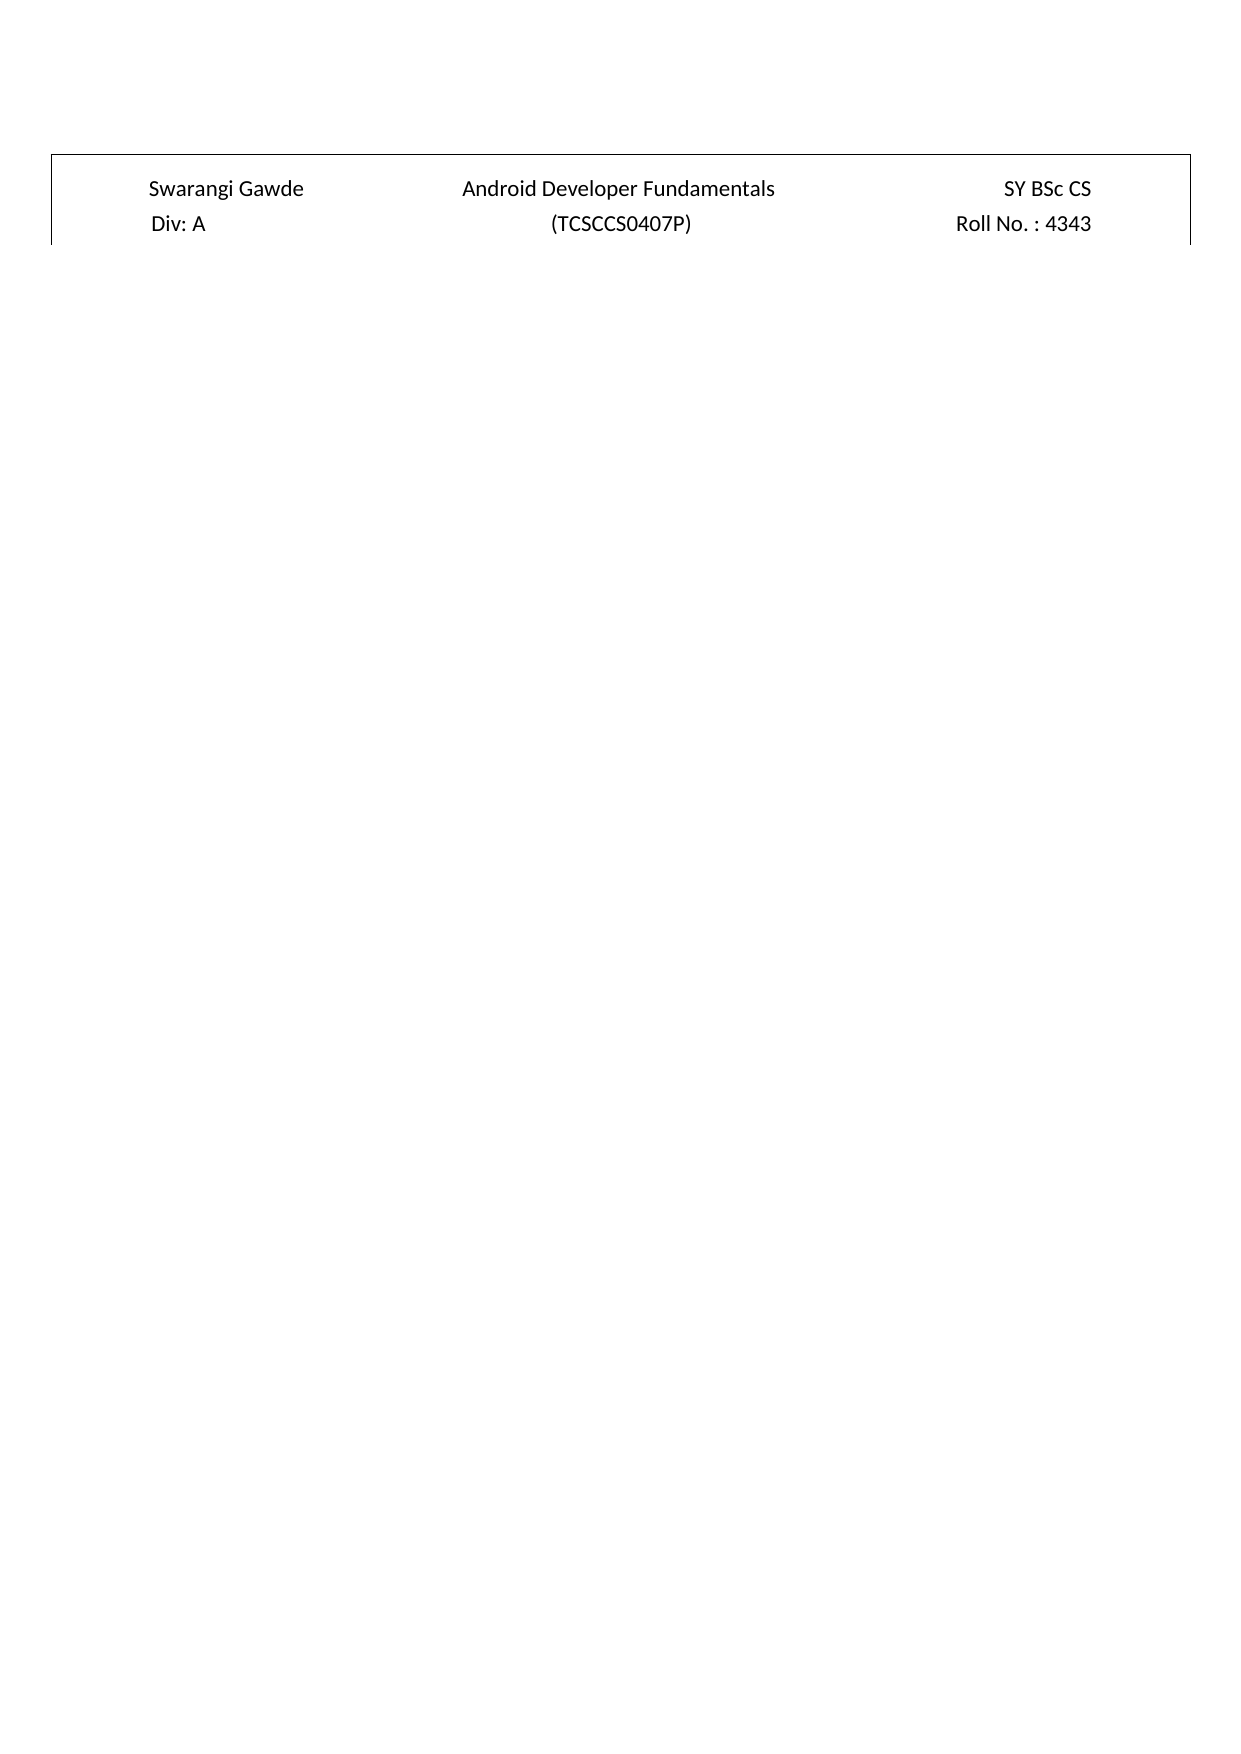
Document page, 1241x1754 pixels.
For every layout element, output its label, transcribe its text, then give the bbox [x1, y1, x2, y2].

table_header SY BSc CS [955, 155, 1190, 207]
table_header Swarangi Gawde Android Developer Fundamentals [52, 155, 955, 207]
table_cell (TCSCCS0407P) [464, 207, 955, 245]
table_cell Div: A [52, 207, 464, 245]
table_cell Roll No. : 4343 [955, 207, 1190, 245]
